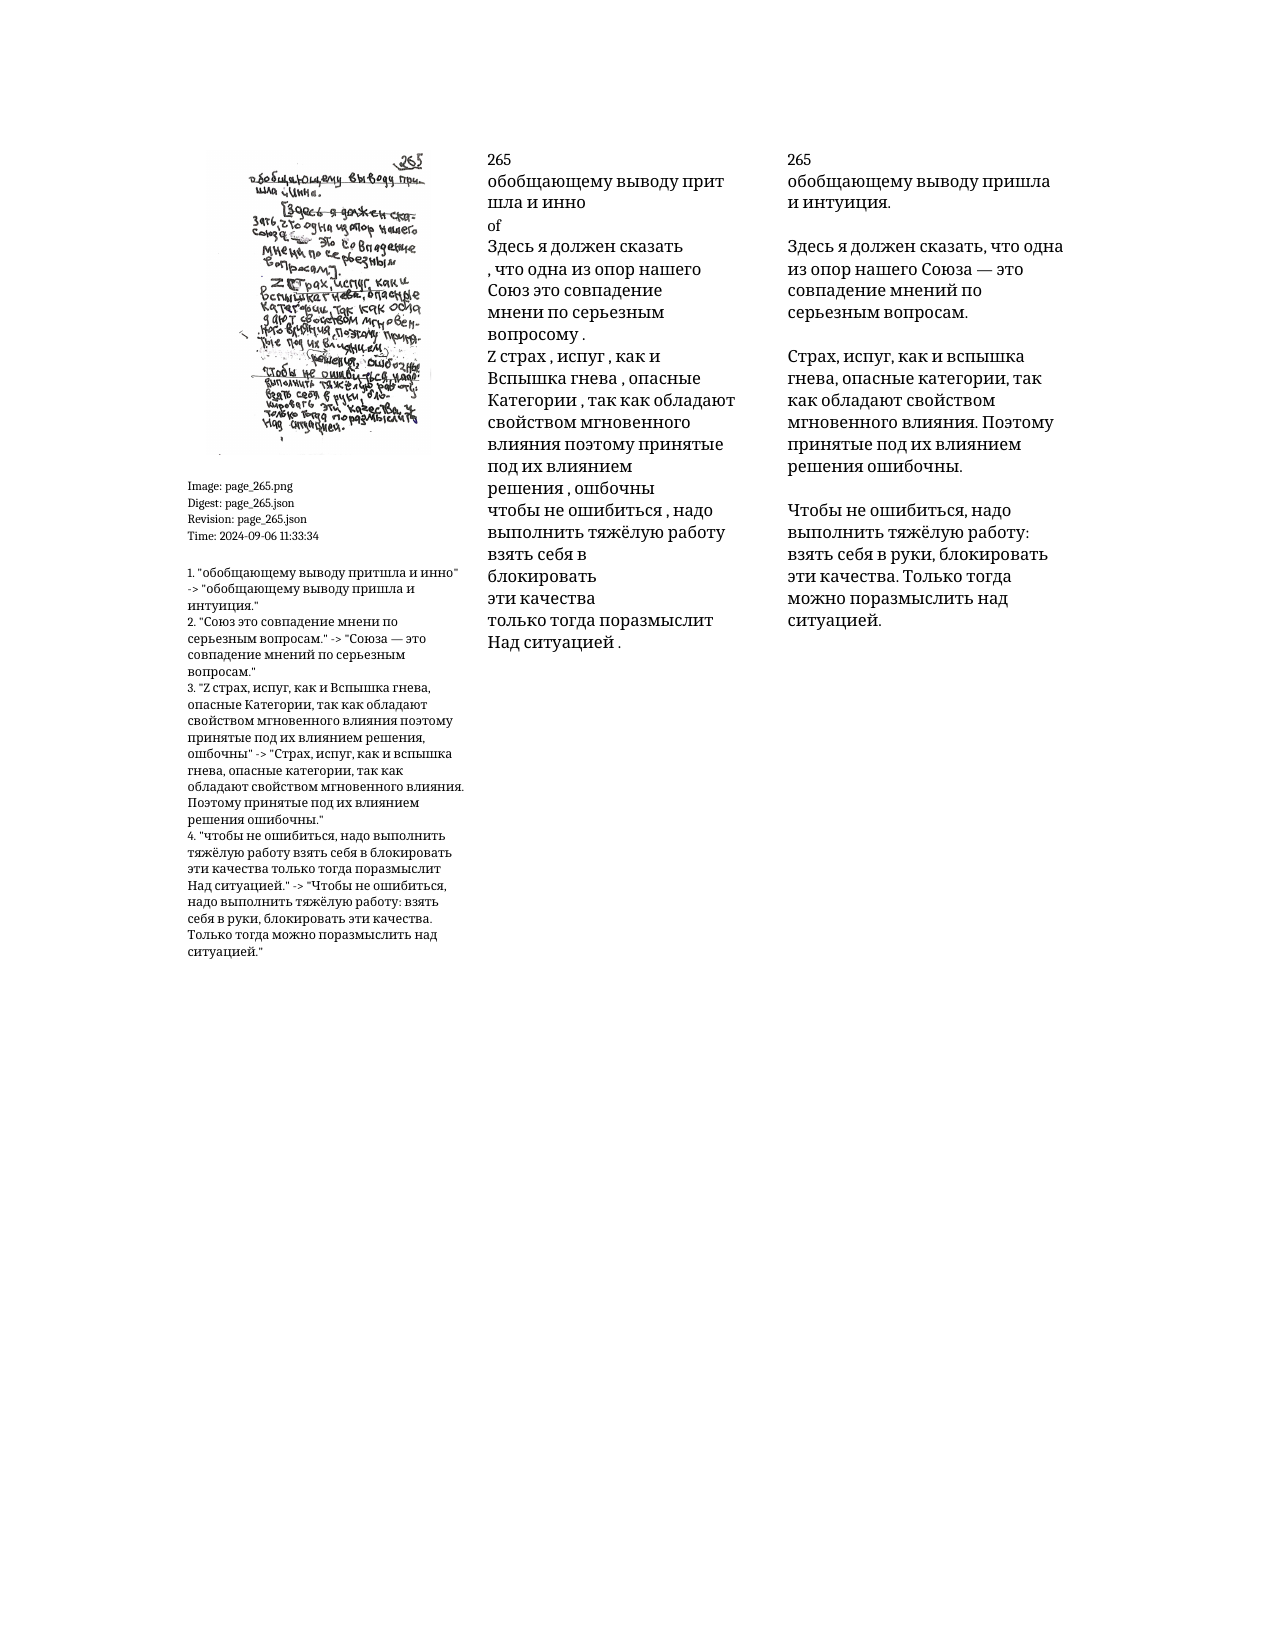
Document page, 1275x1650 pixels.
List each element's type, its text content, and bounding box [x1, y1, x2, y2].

table_header 265 обобщающему выводу пришла и интуиция. Здесь я должен сказать, что одна из опор нашего Союза — это совпадение мнений по серьезным вопросам. Страх, испуг, как и вспышка гнева, опасные категории, так как обладают свойством мгновенного влияния. Поэтому принятые под их влиянием решения ошибочны. Чтобы не ошибиться, надо выполнить тяжёлую работу: взять себя в руки, блокировать эти качества. Только тогда можно поразмыслить над ситуацией. [776, 150, 1076, 1500]
picture [206, 150, 432, 455]
table_header Image: page_265.png Digest: page_265.json Revision: page_265.json Time: 2024-09-06 11:33:34 1. "обобщающему выводу притшла и инно" -> "обобщающему выводу пришла и интуиция." 2. "Союз это совпадение мнени по серьезным вопросам." -> "Союза — это совпадение мнений по серьезным вопросам." 3. "Z страх, испуг, как и Вспышка гнева, опасные Категории, так как обладают свойством мгновенного влияния поэтому принятые под их влиянием решения, ошбочны" -> "Страх, испуг, как и вспышка гнева, опасные категории, так как обладают свойством мгновенного влияния. Поэтому принятые под их влиянием решения ошибочны." 4. "чтобы не ошибиться, надо выполнить тяжёлую работу взять себя в блокировать эти качества только тогда поразмыслит Над ситуацией." -> "Чтобы не ошибиться, надо выполнить тяжёлую работу: взять себя в руки, блокировать эти качества. Только тогда можно поразмыслить над ситуацией." [176, 150, 476, 1500]
table_header 265 обобщающему выводу прит шла и инно of Здесь я должен сказать , что одна из опор нашего Союз это совпадение мнени по серьезным вопросому . Z страх , испуг , как и Вспышка гнева , опасные Категории , так как обладают свойством мгновенного влияния поэтому принятые под их влиянием решения , ошбочны чтобы не ошибиться , надо выполнить тяжёлую работу взять себя в блокировать эти качества только тогда поразмыслит Над ситуацией . [476, 150, 776, 1500]
